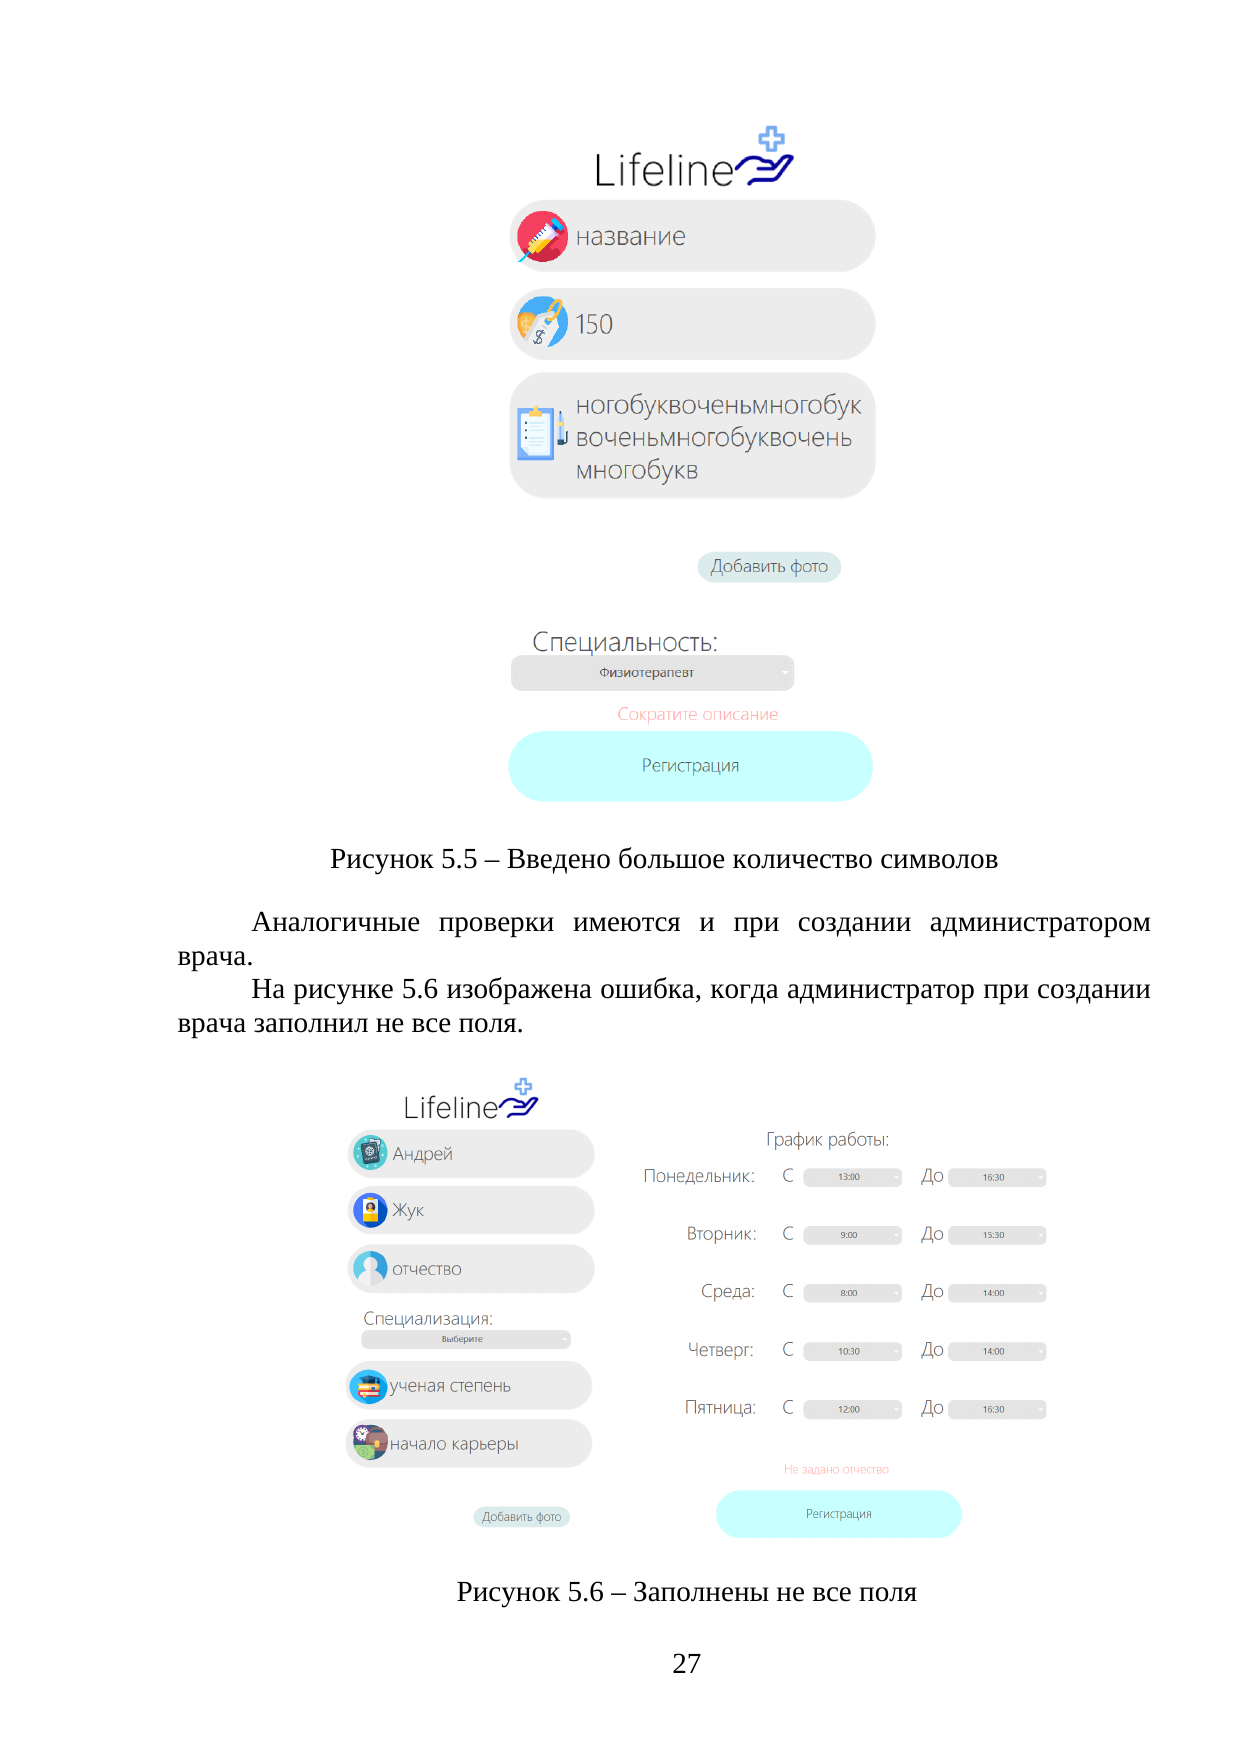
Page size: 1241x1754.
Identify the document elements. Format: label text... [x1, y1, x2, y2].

text Рисунок 5.5 – Введено большое количество символов [177, 842, 1152, 875]
text На рисунке 5.6 изображена ошибка, когда администратор при создании врача заполнил не все поля. [177, 971, 1152, 1038]
text Рисунок 5.6 – Заполнены не все поля [177, 1574, 1152, 1607]
text Аналогичные проверки имеются и при создании администратором врача. [177, 904, 1152, 971]
picture [308, 1067, 1066, 1545]
picture [476, 118, 898, 813]
